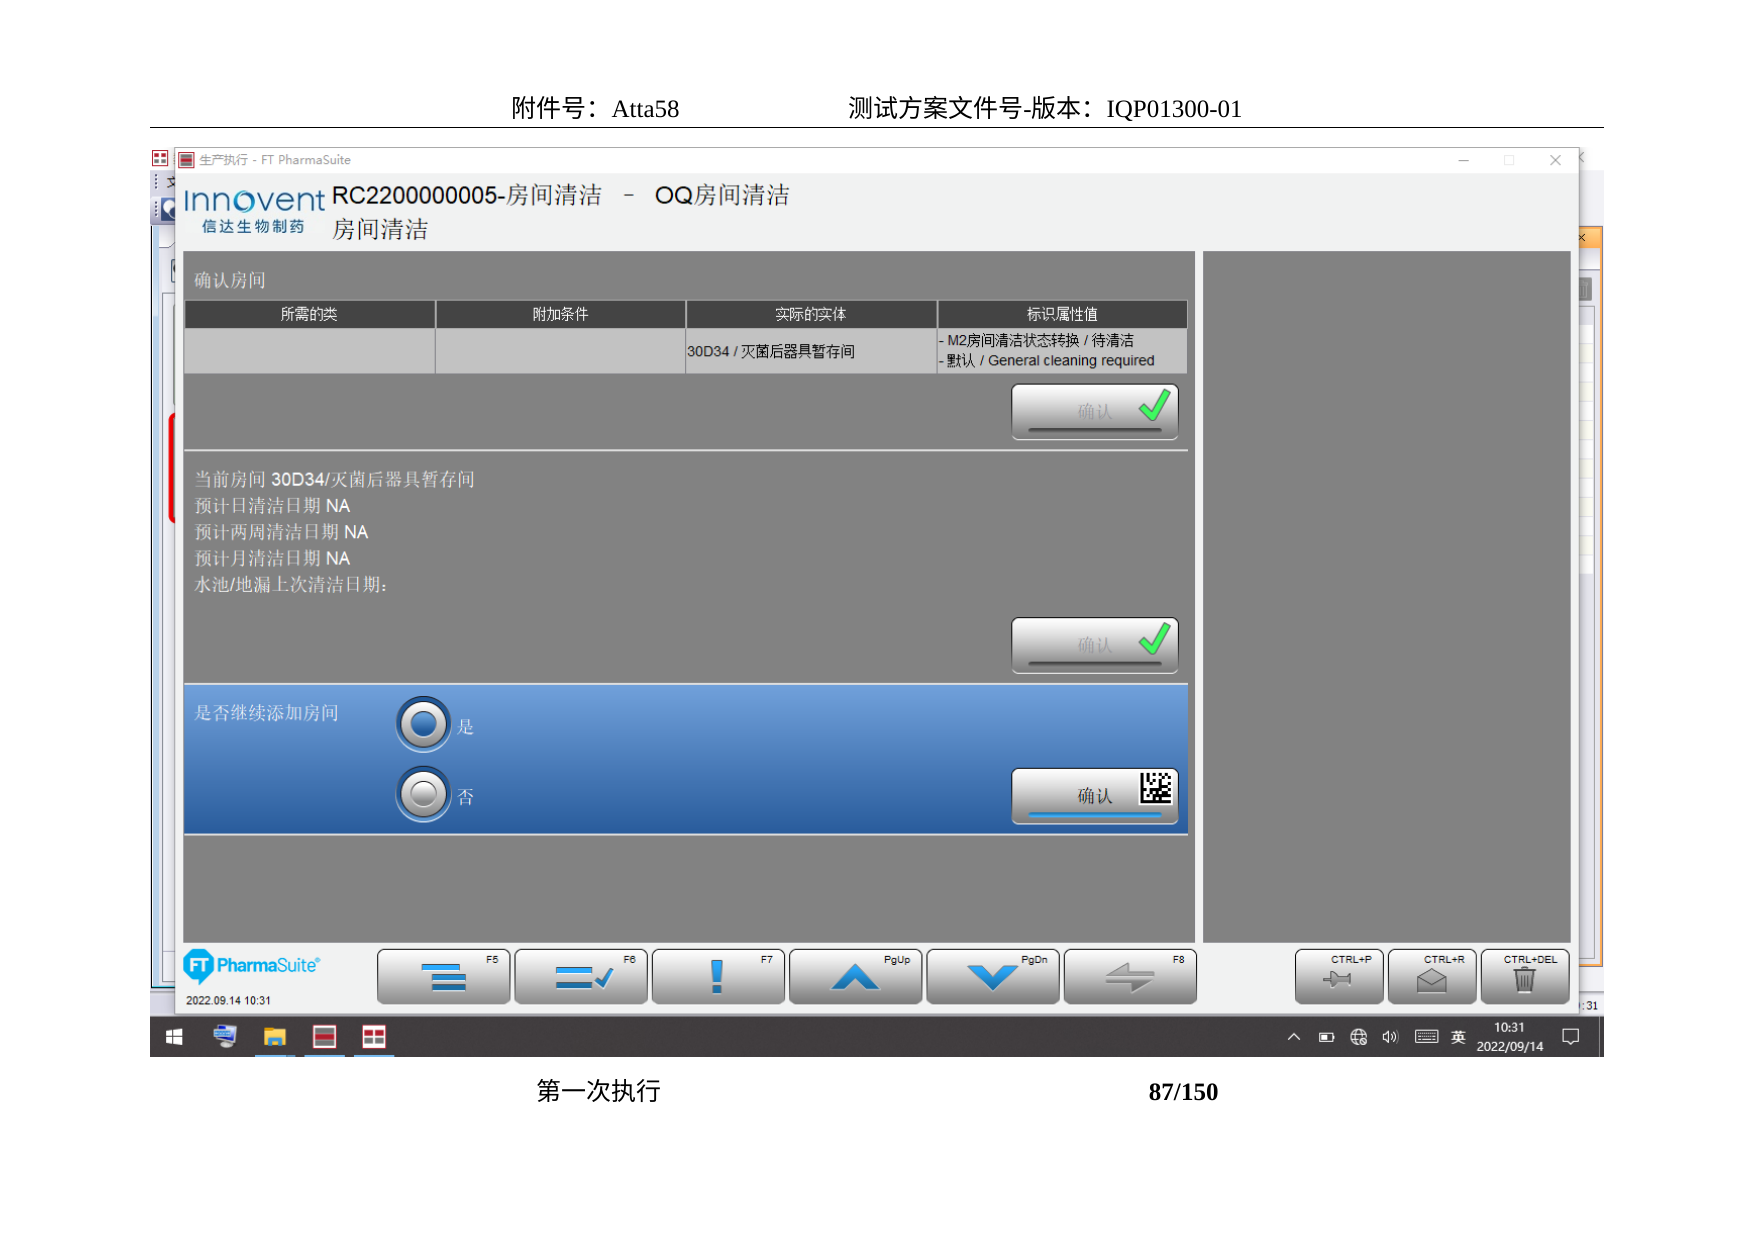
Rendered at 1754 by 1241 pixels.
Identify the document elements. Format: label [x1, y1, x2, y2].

picture [150, 147, 1604, 1057]
